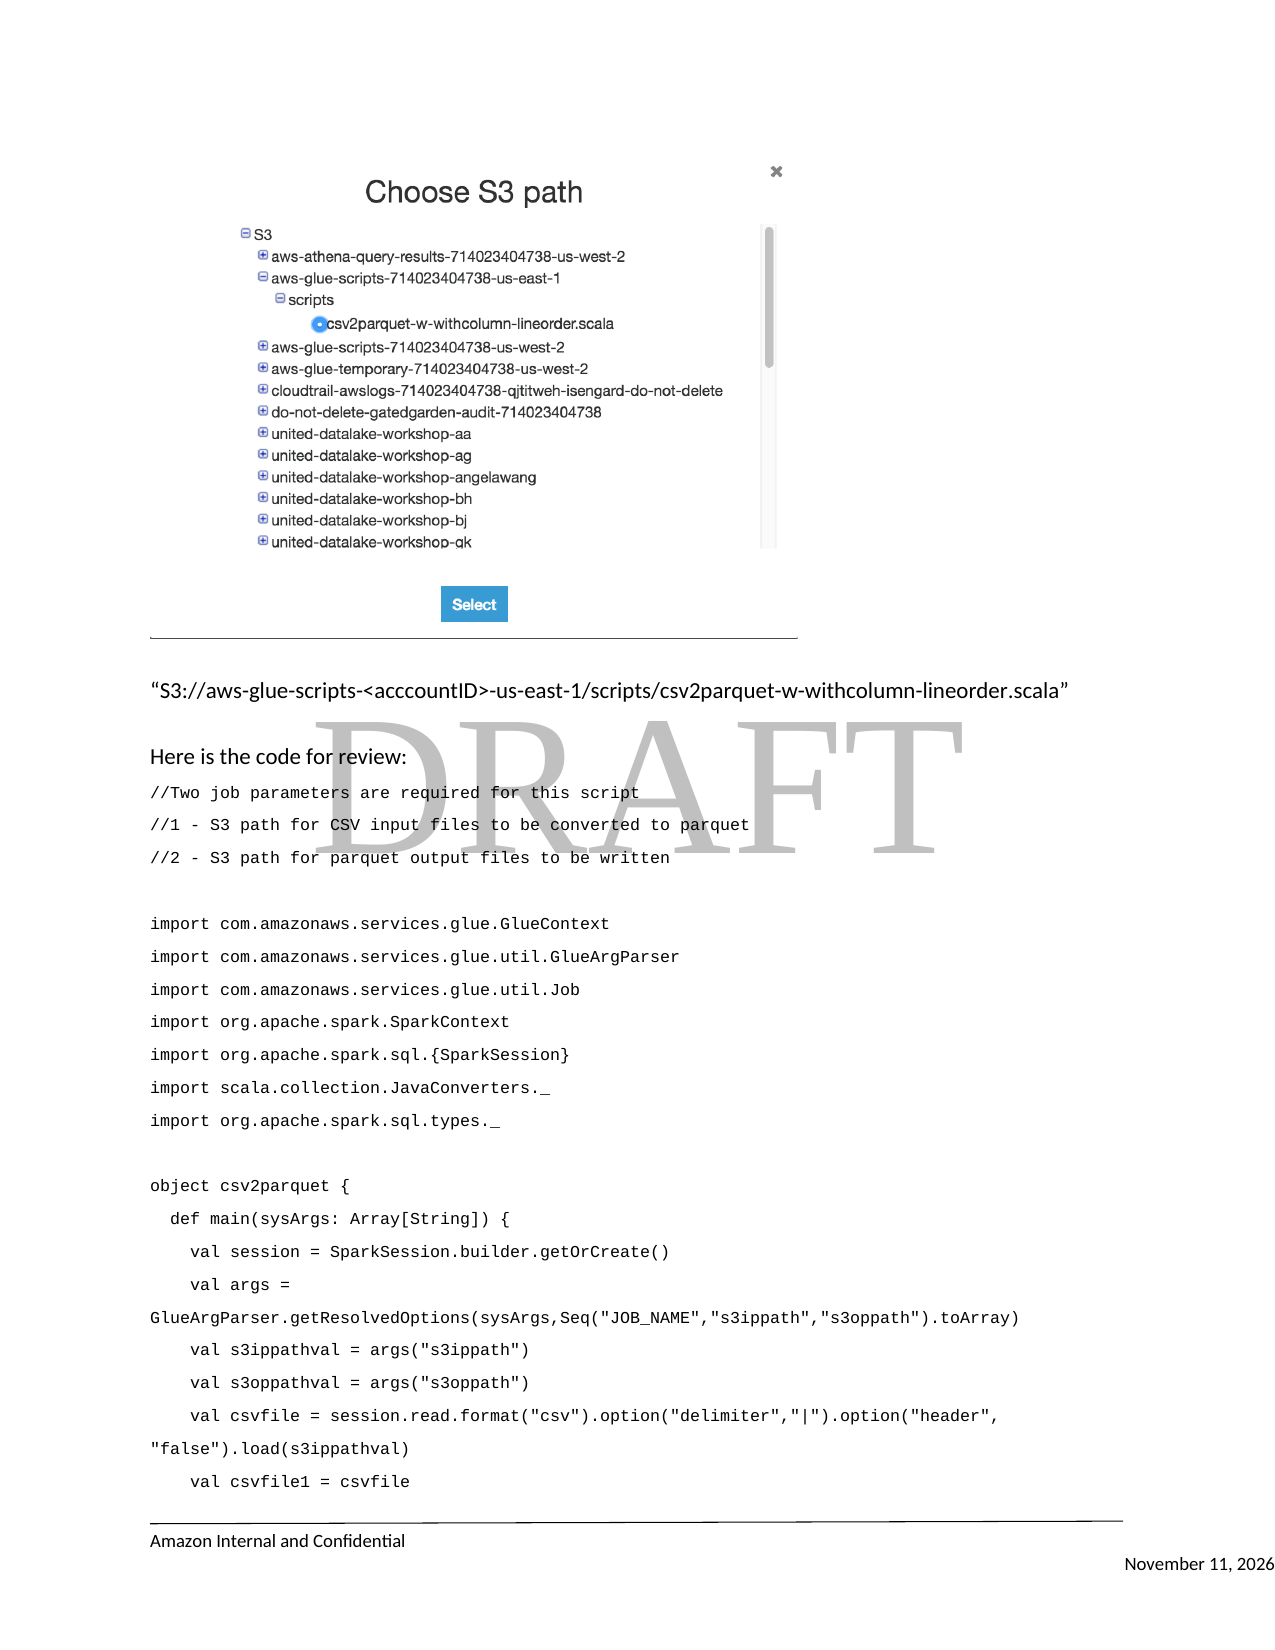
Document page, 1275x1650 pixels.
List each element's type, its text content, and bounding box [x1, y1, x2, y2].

text import com.amazonaws.services.glue.util.Job [150, 967, 1125, 1000]
picture [150, 150, 798, 639]
text val csvfile = session.read.format("csv").option("delimiter","|").option("header", "false").load(s3ippathval) [150, 1394, 1125, 1459]
text import scala.collection.JavaConverters._ [150, 1066, 1125, 1098]
text val csvfile1 = csvfile [150, 1459, 1125, 1492]
text Here is the code for review: [150, 737, 1125, 770]
text import com.amazonaws.services.glue.GlueContext [150, 901, 1125, 934]
text import org.apache.spark.SparkContext [150, 1000, 1125, 1033]
text //Two job parameters are required for this script [150, 770, 1125, 803]
text import org.apache.spark.sql.types._ [150, 1098, 1125, 1131]
text def main(sysArgs: Array[String]) { [150, 1197, 1125, 1229]
text val session = SparkSession.builder.getOrCreate() [150, 1229, 1125, 1262]
text val s3ippathval = args("s3ippath") [150, 1328, 1125, 1361]
text import com.amazonaws.services.glue.util.GlueArgParser [150, 934, 1125, 967]
text val s3oppathval = args("s3oppath") [150, 1361, 1125, 1394]
text //1 - S3 path for CSV input files to be converted to parquet [150, 803, 1125, 836]
text import org.apache.spark.sql.{SparkSession} [150, 1033, 1125, 1066]
text val args = GlueArgParser.getResolvedOptions(sysArgs,Seq("JOB_NAME","s3ippath","s3oppath").toArray) [150, 1262, 1125, 1328]
text //2 - S3 path for parquet output files to be written [150, 836, 1125, 869]
text object csv2parquet { [150, 1164, 1125, 1197]
text “S3://aws-glue-scripts-<acccountID>-us-east-1/scripts/csv2parquet-w-withcolumn-lineorder.scala” [150, 672, 1125, 704]
